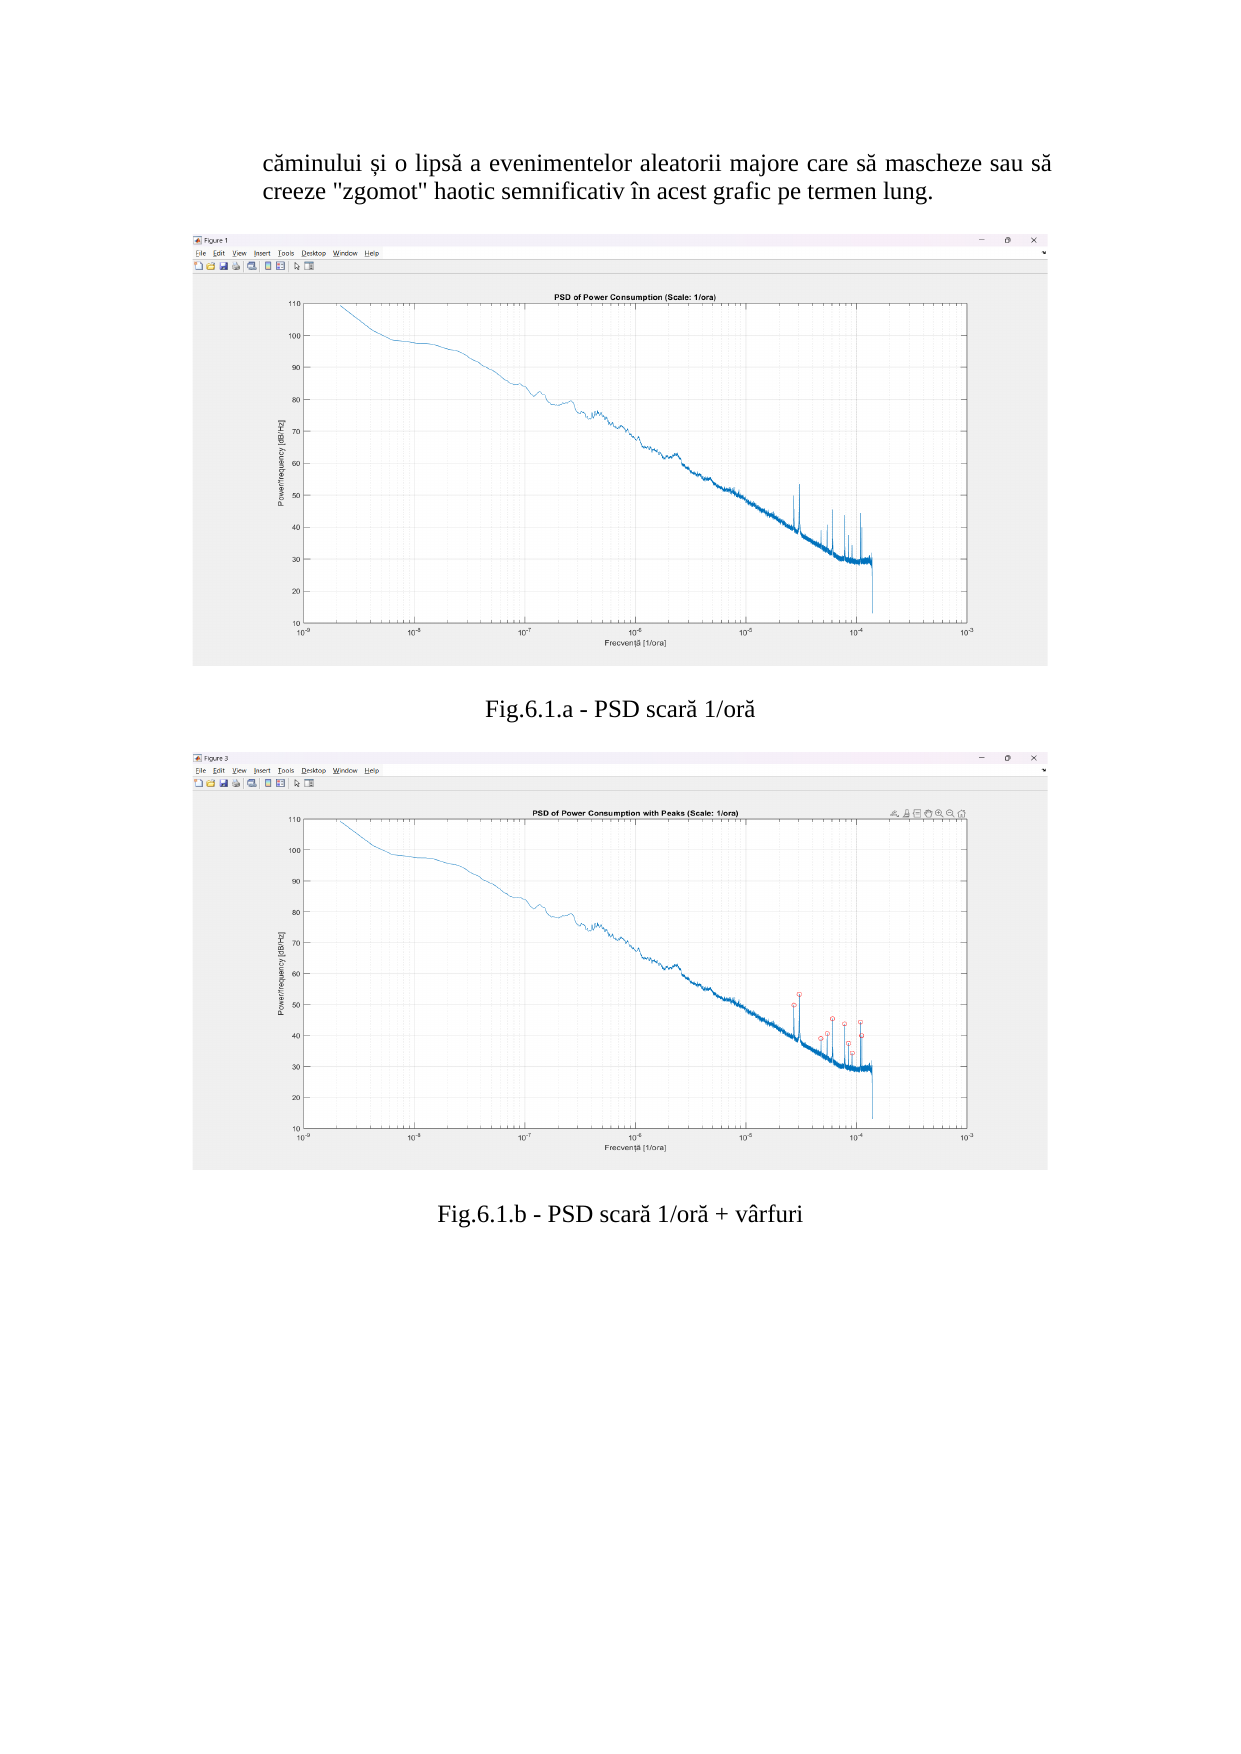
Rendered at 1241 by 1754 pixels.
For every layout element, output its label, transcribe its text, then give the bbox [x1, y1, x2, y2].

text Fig.6.1.a - PSD scară 1/oră [187, 694, 1053, 723]
picture [192, 752, 1048, 1170]
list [225, 148, 1053, 205]
picture [192, 234, 1048, 666]
text Fig.6.1.b - PSD scară 1/oră + vârfuri [187, 1199, 1053, 1227]
